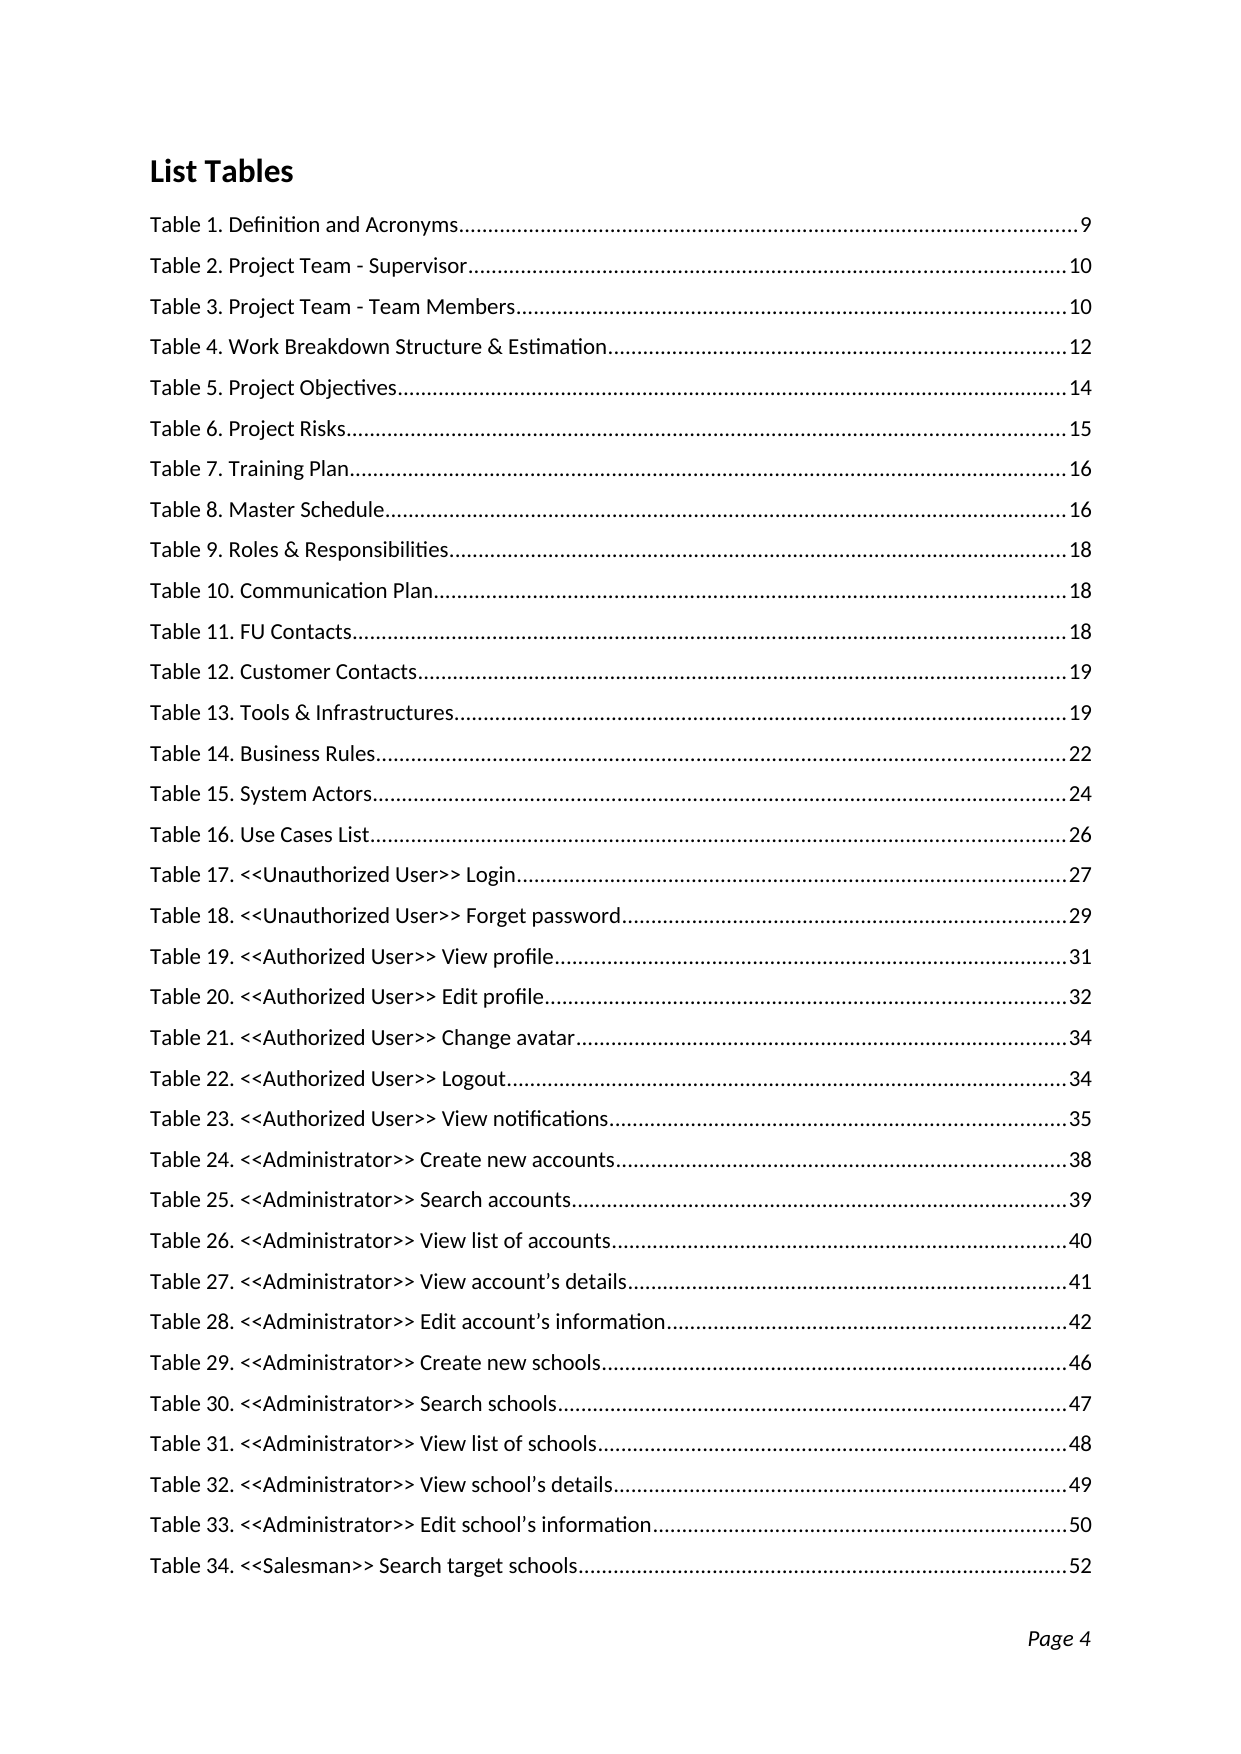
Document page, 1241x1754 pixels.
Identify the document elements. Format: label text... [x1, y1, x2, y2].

text Table 13. Tools & Infrastructures 19 [150, 698, 1093, 726]
text Table 2. Project Team - Supervisor 10 [150, 251, 1093, 279]
text Table 25. <<Administrator>> Search accounts 39 [150, 1186, 1093, 1214]
text Table 23. <<Authorized User>> View notifications 35 [150, 1104, 1093, 1132]
text Table 7. Training Plan 16 [150, 454, 1093, 482]
text Table 17. <<Unauthorized User>> Login 27 [150, 861, 1093, 889]
text Table 30. <<Administrator>> Search schools 47 [150, 1389, 1093, 1417]
text Table 16. Use Cases List 26 [150, 820, 1093, 848]
text Table 9. Roles & Responsibilities 18 [150, 536, 1093, 564]
text Table 21. <<Authorized User>> Change avatar 34 [150, 1023, 1093, 1051]
text Table 27. <<Administrator>> View account’s details 41 [150, 1267, 1093, 1295]
text Table 28. <<Administrator>> Edit account’s information 42 [150, 1307, 1093, 1336]
text Table 26. <<Administrator>> View list of accounts 40 [150, 1226, 1093, 1254]
text Table 12. Customer Contacts 19 [150, 657, 1093, 686]
text Table 4. Work Breakdown Structure & Estimation 12 [150, 332, 1093, 361]
text Table 5. Project Objectives 14 [150, 373, 1093, 401]
text Table 10. Communication Plan 18 [150, 576, 1093, 604]
text Table 1. Definition and Acronyms 9 [150, 211, 1093, 239]
text List Tables [150, 150, 1093, 191]
text Table 32. <<Administrator>> View school’s details 49 [150, 1470, 1093, 1498]
text Table 33. <<Administrator>> Edit school’s information 50 [150, 1511, 1093, 1539]
text Table 15. System Actors 24 [150, 779, 1093, 807]
text Table 19. <<Authorized User>> View profile 31 [150, 942, 1093, 970]
text Table 8. Master Schedule 16 [150, 495, 1093, 523]
text Table 14. Business Rules 22 [150, 739, 1093, 767]
text Table 24. <<Administrator>> Create new accounts 38 [150, 1145, 1093, 1173]
text Table 22. <<Authorized User>> Logout 34 [150, 1064, 1093, 1092]
text Table 3. Project Team - Team Members 10 [150, 292, 1093, 320]
text Table 31. <<Administrator>> View list of schools 48 [150, 1429, 1093, 1457]
text Table 29. <<Administrator>> Create new schools 46 [150, 1348, 1093, 1376]
text Table 6. Project Risks 15 [150, 414, 1093, 442]
text Table 11. FU Contacts 18 [150, 617, 1093, 645]
text Table 34. <<Salesman>> Search target schools 52 [150, 1551, 1093, 1579]
text Table 20. <<Authorized User>> Edit profile 32 [150, 982, 1093, 1011]
text Table 18. <<Unauthorized User>> Forget password 29 [150, 901, 1093, 929]
